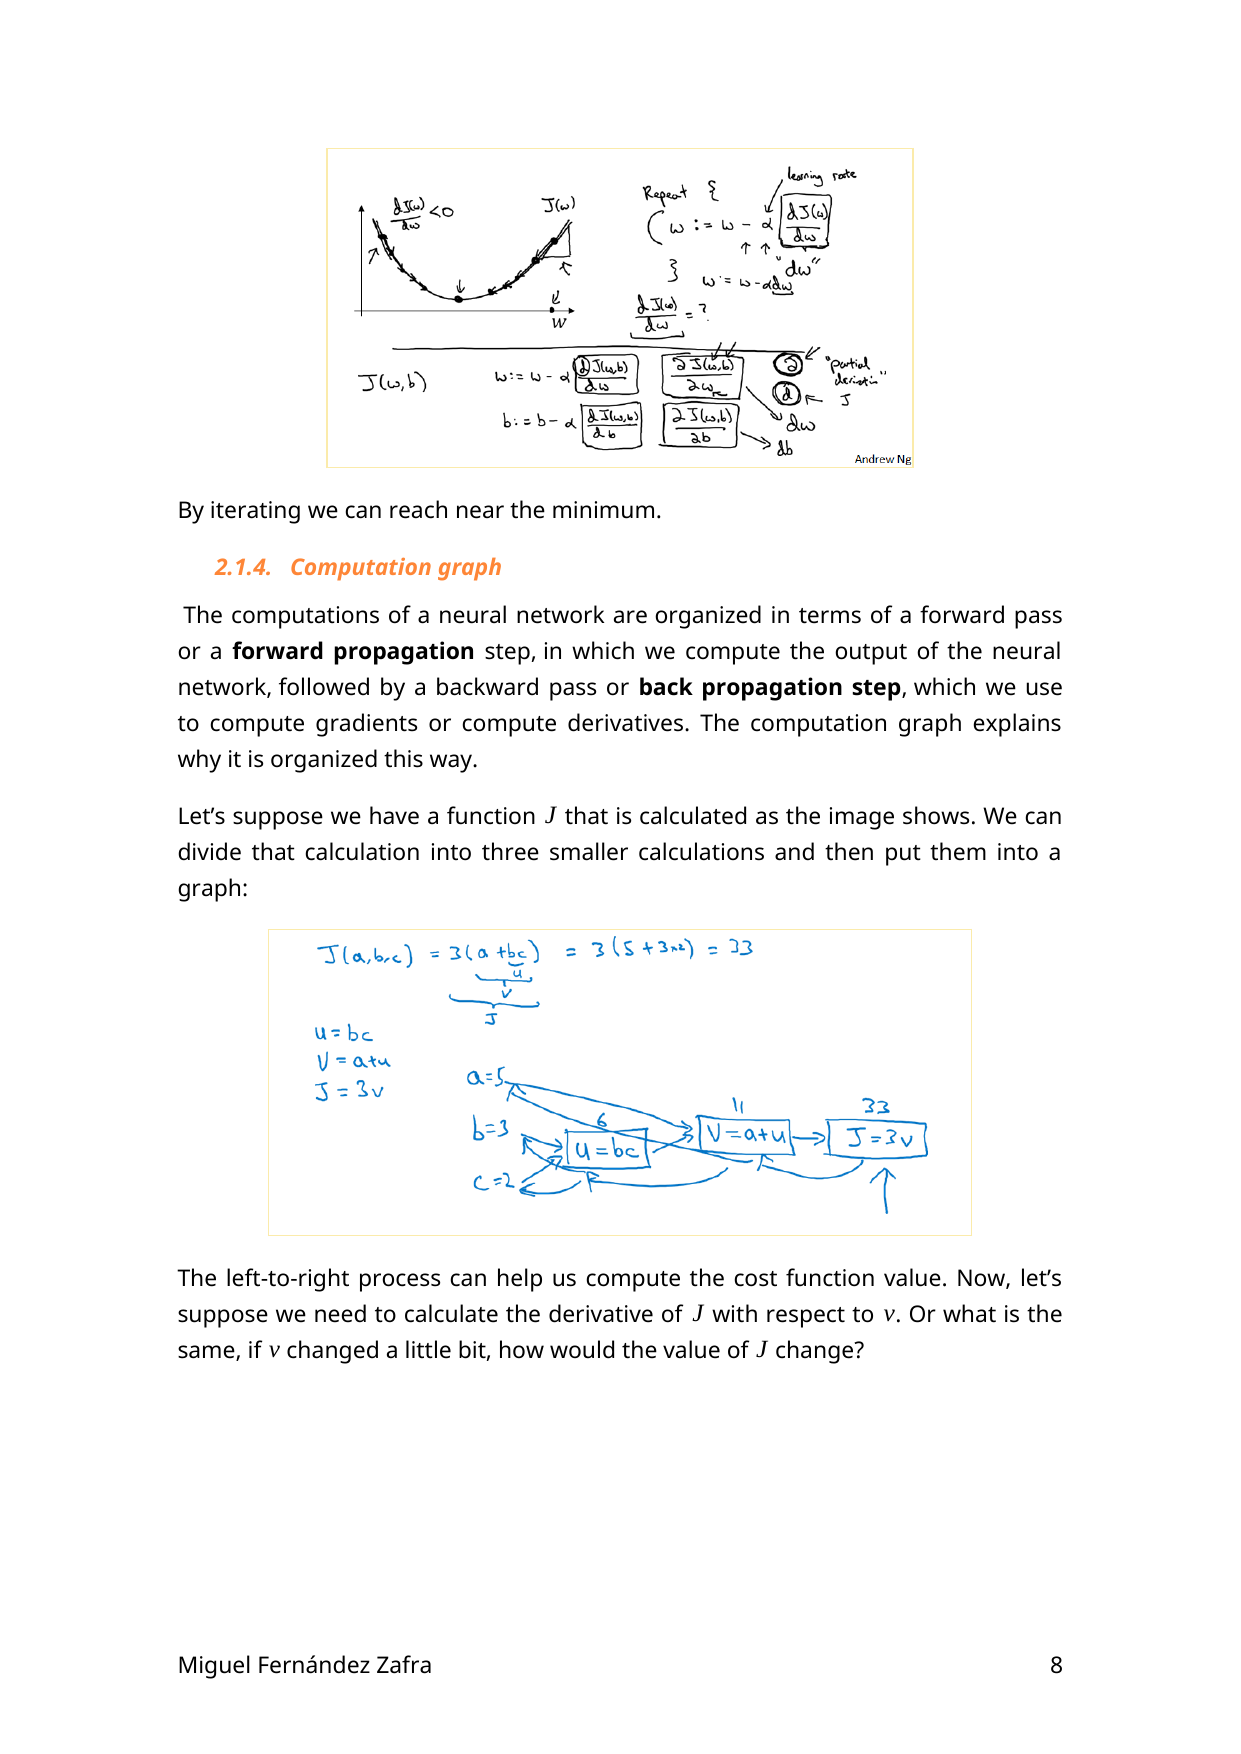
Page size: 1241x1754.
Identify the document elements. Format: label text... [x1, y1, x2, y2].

text Let’s suppose we have a function that is calculated as the image shows. We can divide that calculation into three smaller calculations and then put them into a graph: [177, 800, 1063, 903]
picture [269, 930, 971, 1235]
text The left-to-right process can help us compute the cost function value. Now, let’s suppose we need to calculate the derivative of with respect to . Or what is the same, if changed a little bit, how would the value of change? [177, 1262, 1063, 1365]
subtitle Computation graph [215, 551, 1063, 582]
picture [328, 149, 912, 467]
text The computations of a neural network are organized in terms of a forward pass or a forward propagation step, in which we compute the output of the neural network, followed by a backward pass or back propagation step, which we use to compute gradients or compute derivatives. The computation graph explains why it is organized this way. [177, 599, 1063, 774]
text By iterating we can reach near the minimum. [177, 494, 1063, 525]
